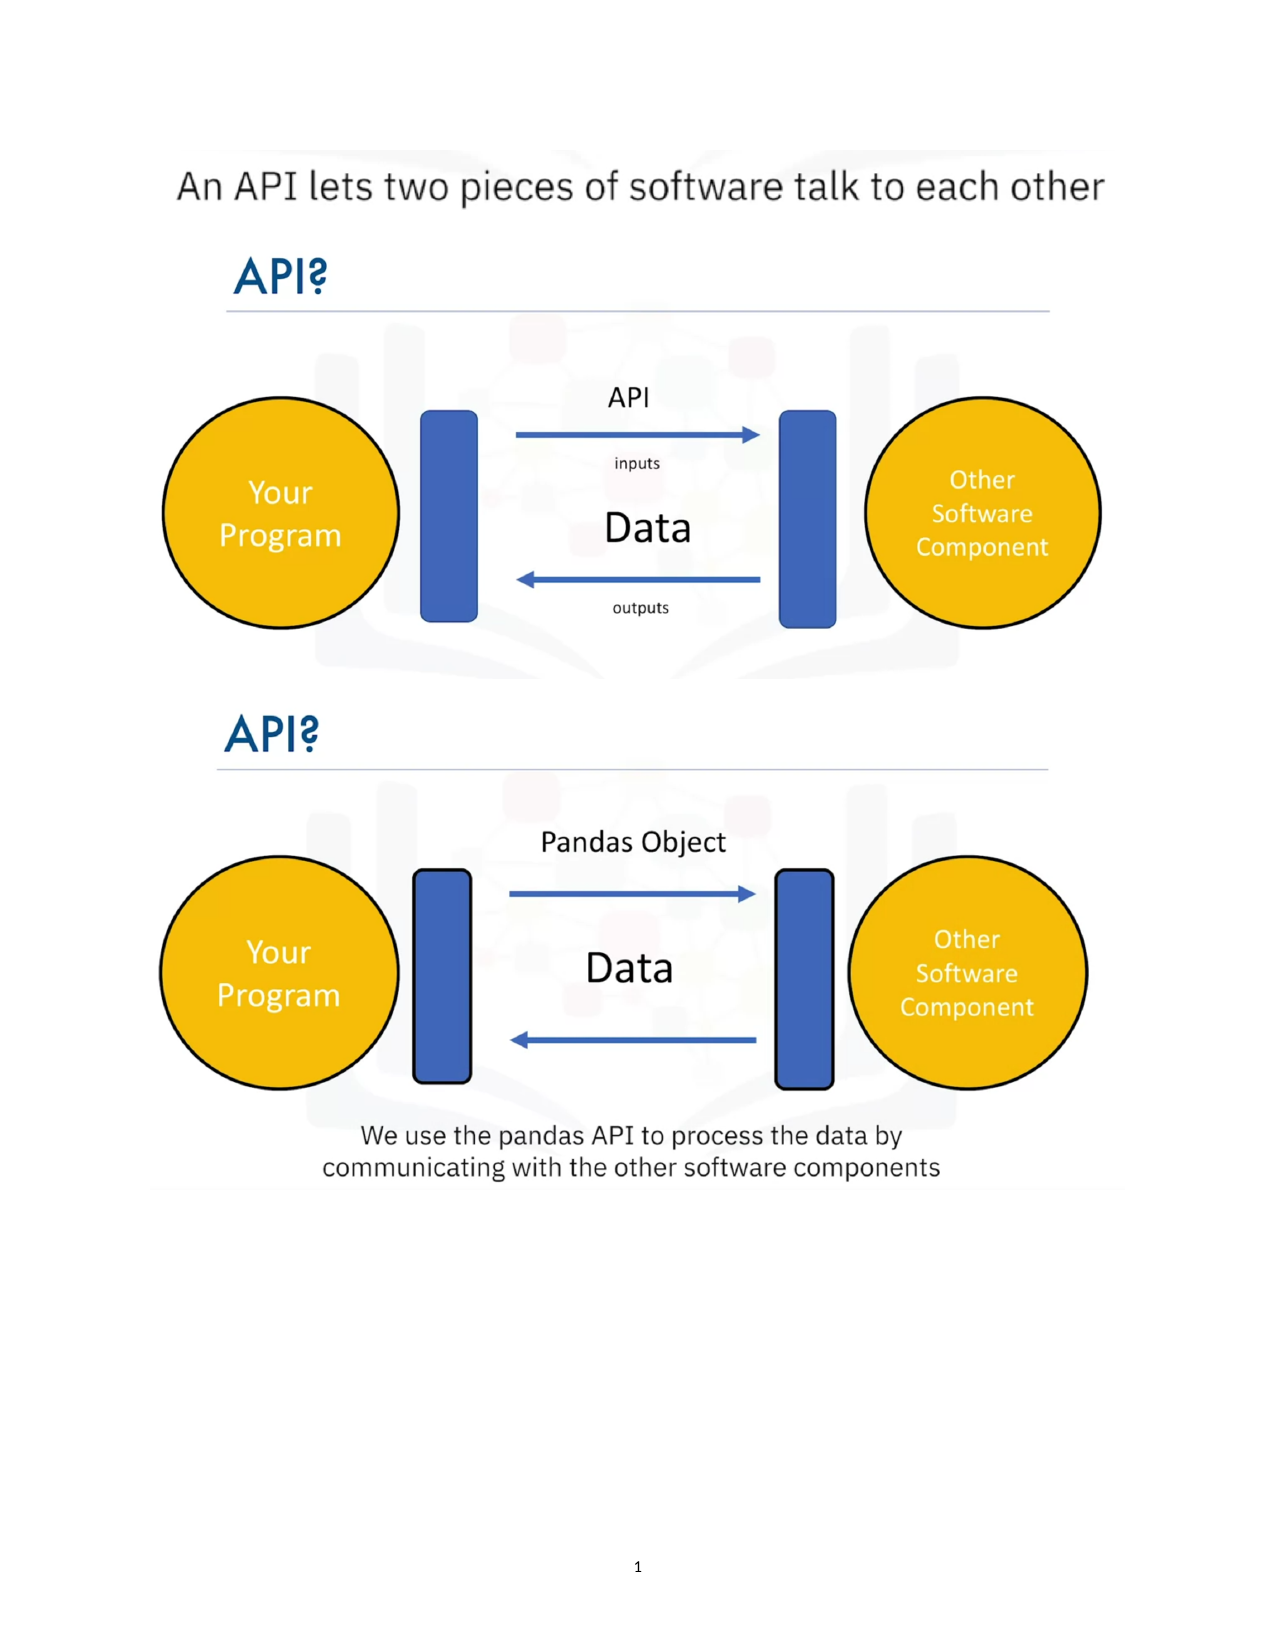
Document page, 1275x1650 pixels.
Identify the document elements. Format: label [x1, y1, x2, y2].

picture [150, 150, 1125, 217]
picture [150, 235, 1125, 679]
picture [150, 697, 1125, 1190]
